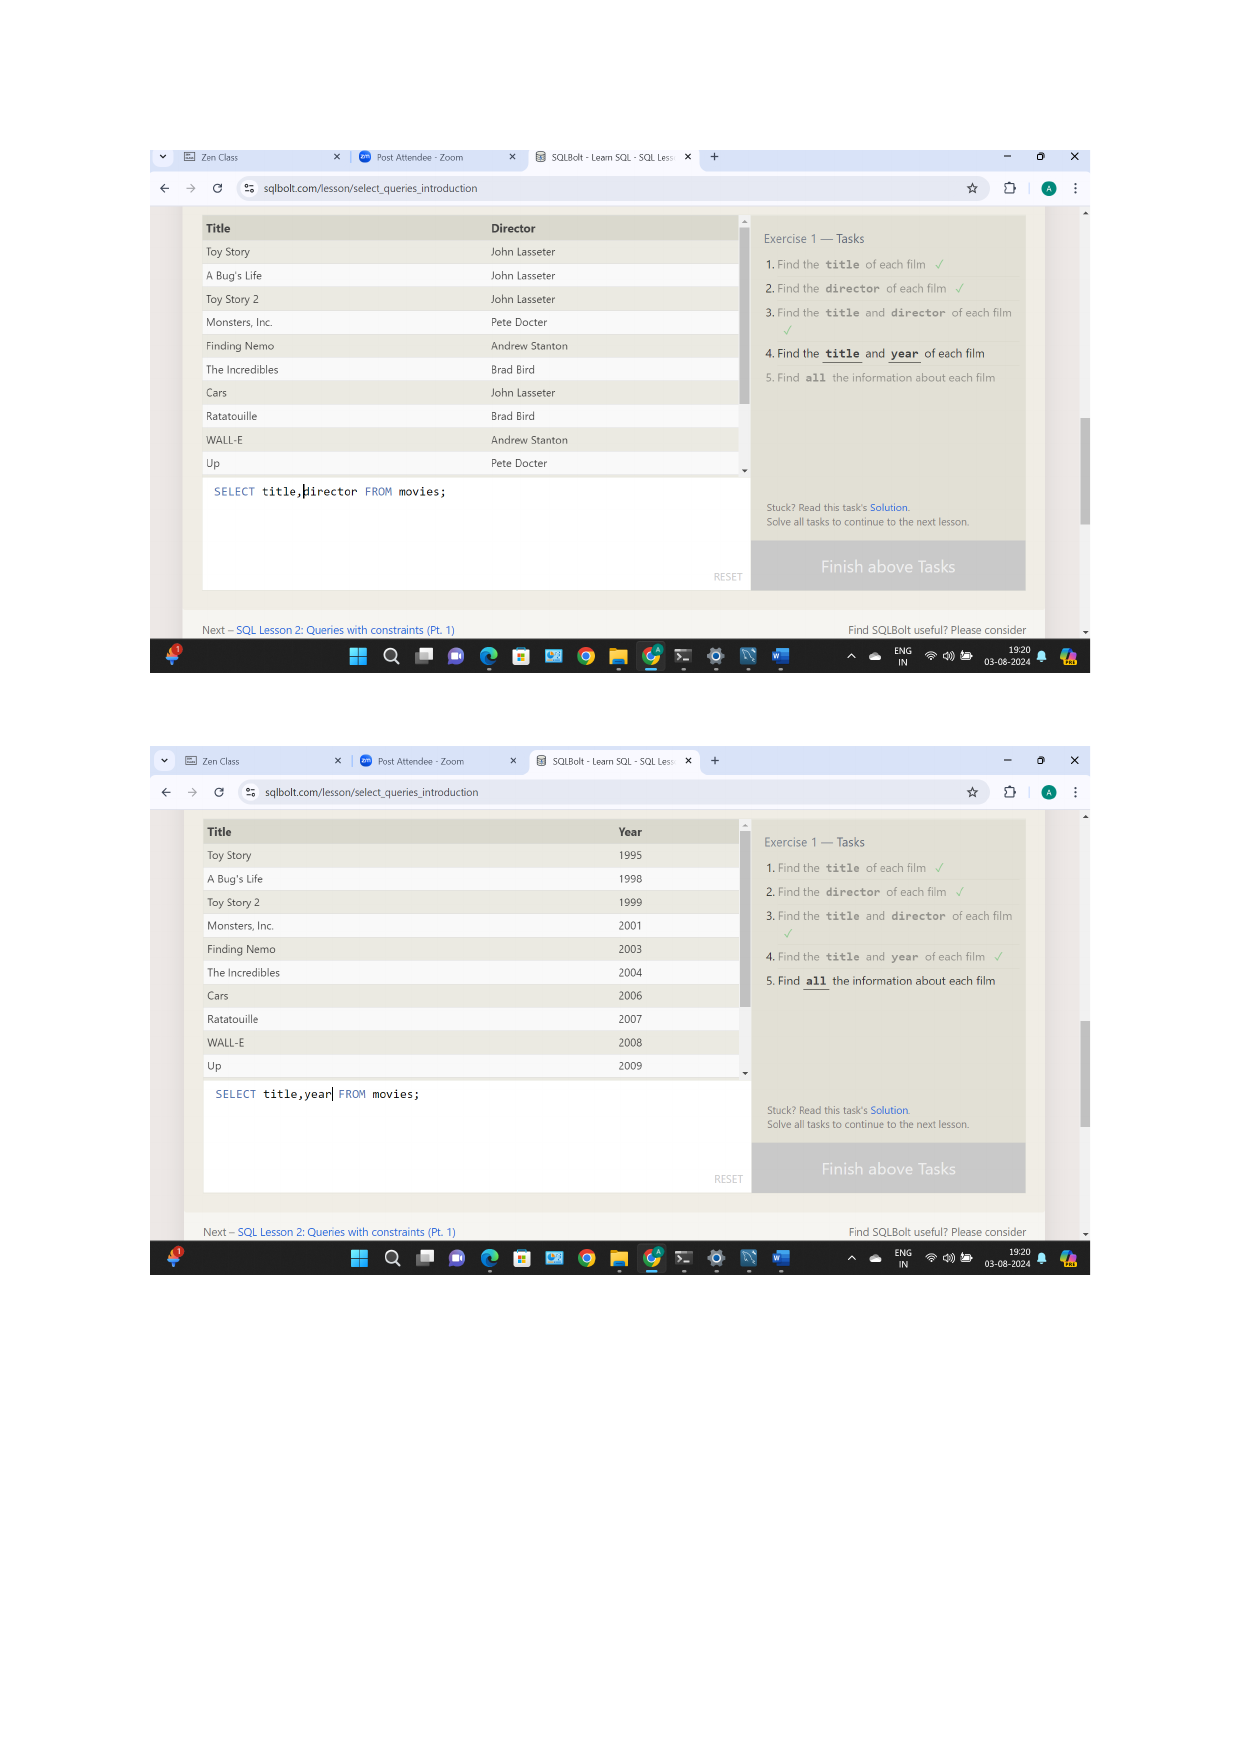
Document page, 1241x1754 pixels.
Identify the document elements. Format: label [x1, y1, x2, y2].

picture [150, 746, 1091, 1275]
picture [150, 150, 1091, 673]
